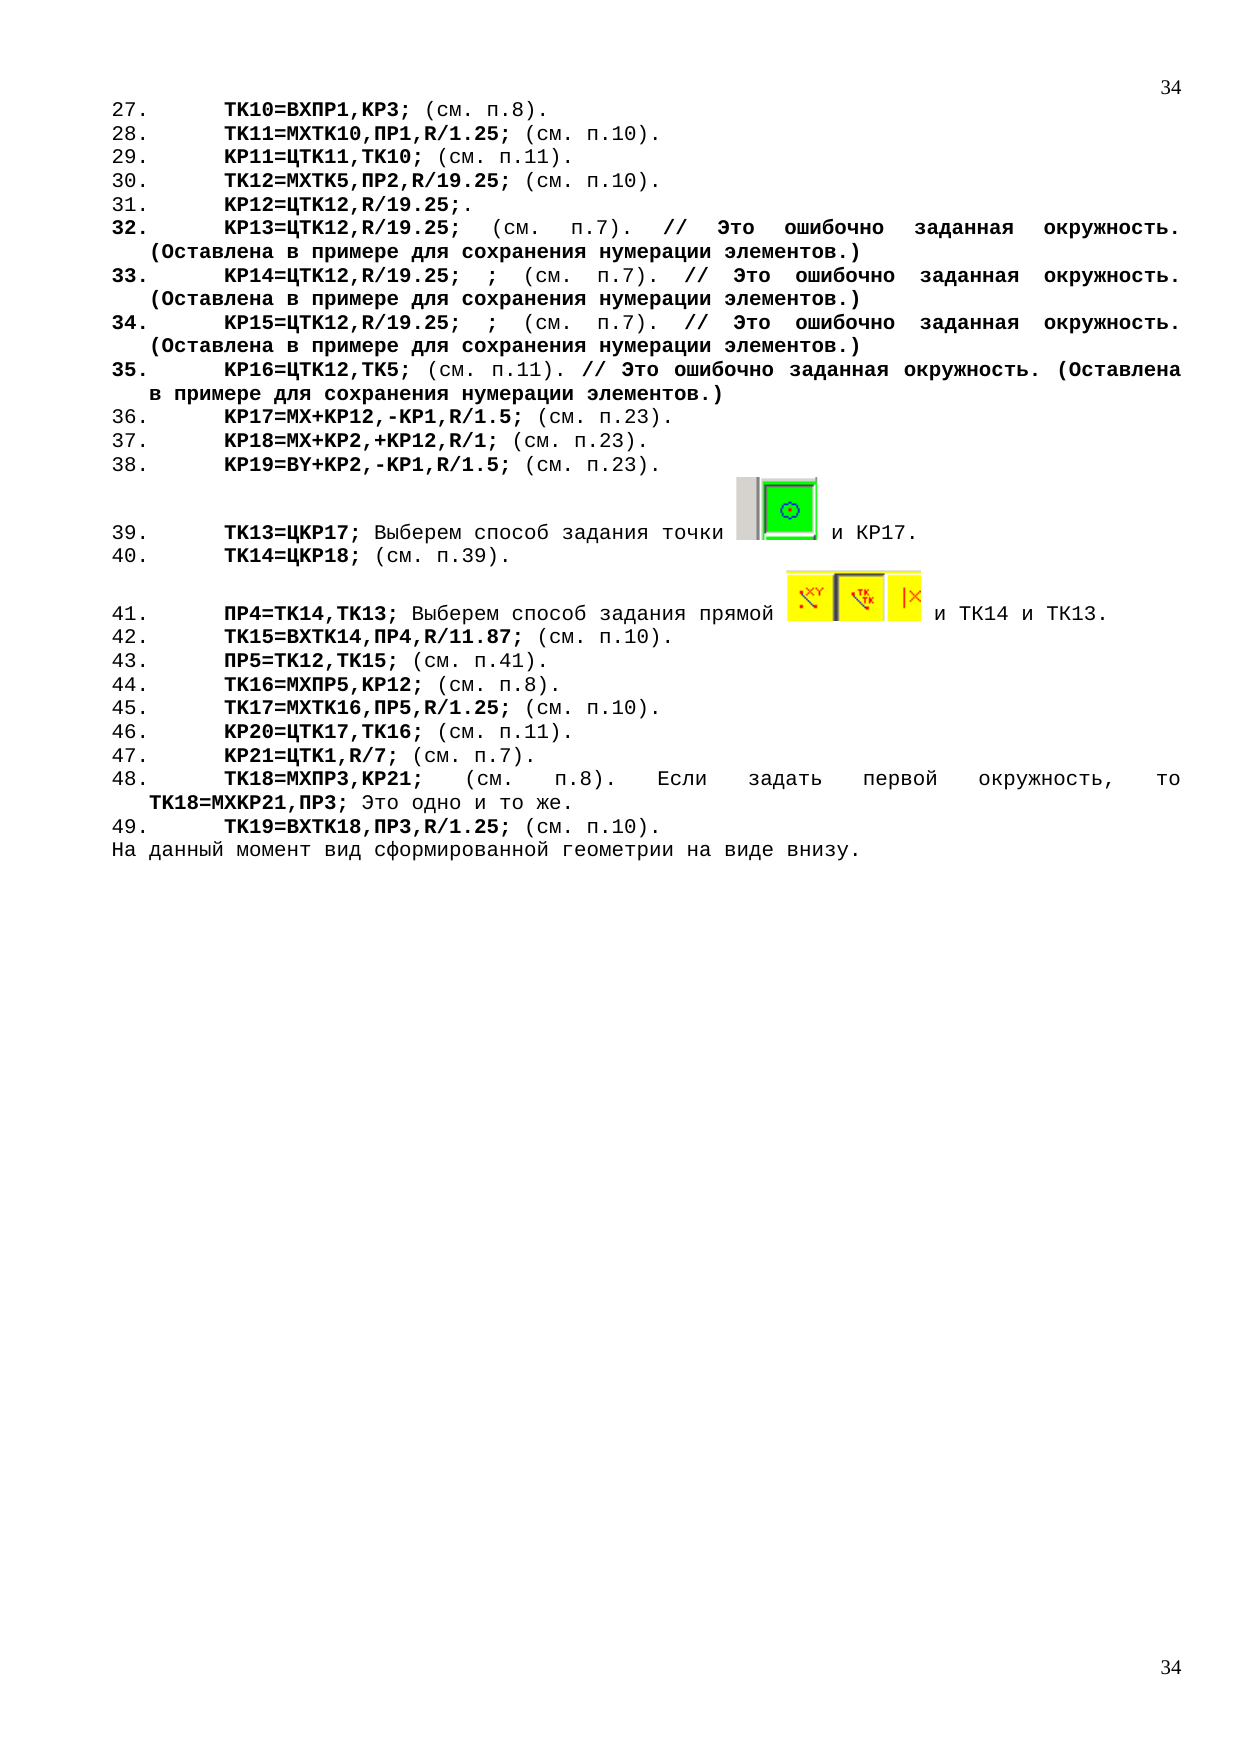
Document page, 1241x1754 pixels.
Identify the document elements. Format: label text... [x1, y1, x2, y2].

list KP15=ЦTK12,R/19.25; ; (см. п.7). // Это ошибочно заданная окружность. (Оставлена в примере для сохранения нумерации элементов.) [111, 312, 1181, 359]
text На данный момент вид сформированной геометрии на виде внизу. [111, 839, 1181, 863]
list TK12=MXTK5,ПР2,R/19.25; (см. п.10). [111, 170, 1181, 194]
list TK13=ЦKP17; Выберем способ задания точки и КР17. [111, 477, 1181, 546]
list KP18=MX+KP2,+KP12,R/1; (см. п.23). [111, 430, 1181, 454]
list ПP4=TK14,TK13; Выберем способ задания прямой и ТК14 и ТК13. [111, 569, 1181, 626]
list TK14=ЦKP18; (см. п.39). [111, 546, 1181, 569]
list KP14=ЦTK12,R/19.25; ; (см. п.7). // Это ошибочно заданная окружность. (Оставлена в примере для сохранения нумерации элементов.) [111, 264, 1181, 312]
list TK11=MXTK10,ПР1,R/1.25; (см. п.10). [111, 123, 1181, 146]
list KP20=ЦTK17,TK16; (см. п.11). [111, 721, 1181, 745]
list KP16=ЦTK12,TK5; (см. п.11). // Это ошибочно заданная окружность. (Оставлена в примере для сохранения нумерации элементов.) [111, 359, 1181, 406]
list KP21=ЦTK1,R/7; (см. п.7). [111, 745, 1181, 768]
list KP19=BY+KP2,-KP1,R/1.5; (см. п.23). [111, 454, 1181, 477]
list TK19=BXTK18,ПР3,R/1.25; (см. п.10). [111, 816, 1181, 839]
list TK10=BXПP1,KP3; (см. п.8). [111, 99, 1181, 123]
list TK18=MXПP3,KP21; (см. п.8). Если задать первой окружность, то TK18=MXKP21,ПP3; Это одно и то же. [111, 768, 1181, 816]
list TK17=MXTK16,ПР5,R/1.25; (см. п.10). [111, 697, 1181, 721]
list TK16=MXПP5,KP12; (см. п.8). [111, 674, 1181, 697]
list ПP5=TK12,TK15; (см. п.41). [111, 650, 1181, 674]
list KP12=ЦTK12,R/19.25;. [111, 194, 1181, 217]
list KP11=ЦTK11,TK10; (см. п.11). [111, 146, 1181, 170]
picture [736, 477, 819, 540]
list KP13=ЦTK12,R/19.25; (см. п.7). // Это ошибочно заданная окружность. (Оставлена в примере для сохранения нумерации элементов.) [111, 217, 1181, 264]
picture [786, 569, 921, 621]
list KP17=MX+KP12,-KP1,R/1.5; (см. п.23). [111, 406, 1181, 430]
list TK15=BXTK14,ПР4,R/11.87; (см. п.10). [111, 626, 1181, 650]
